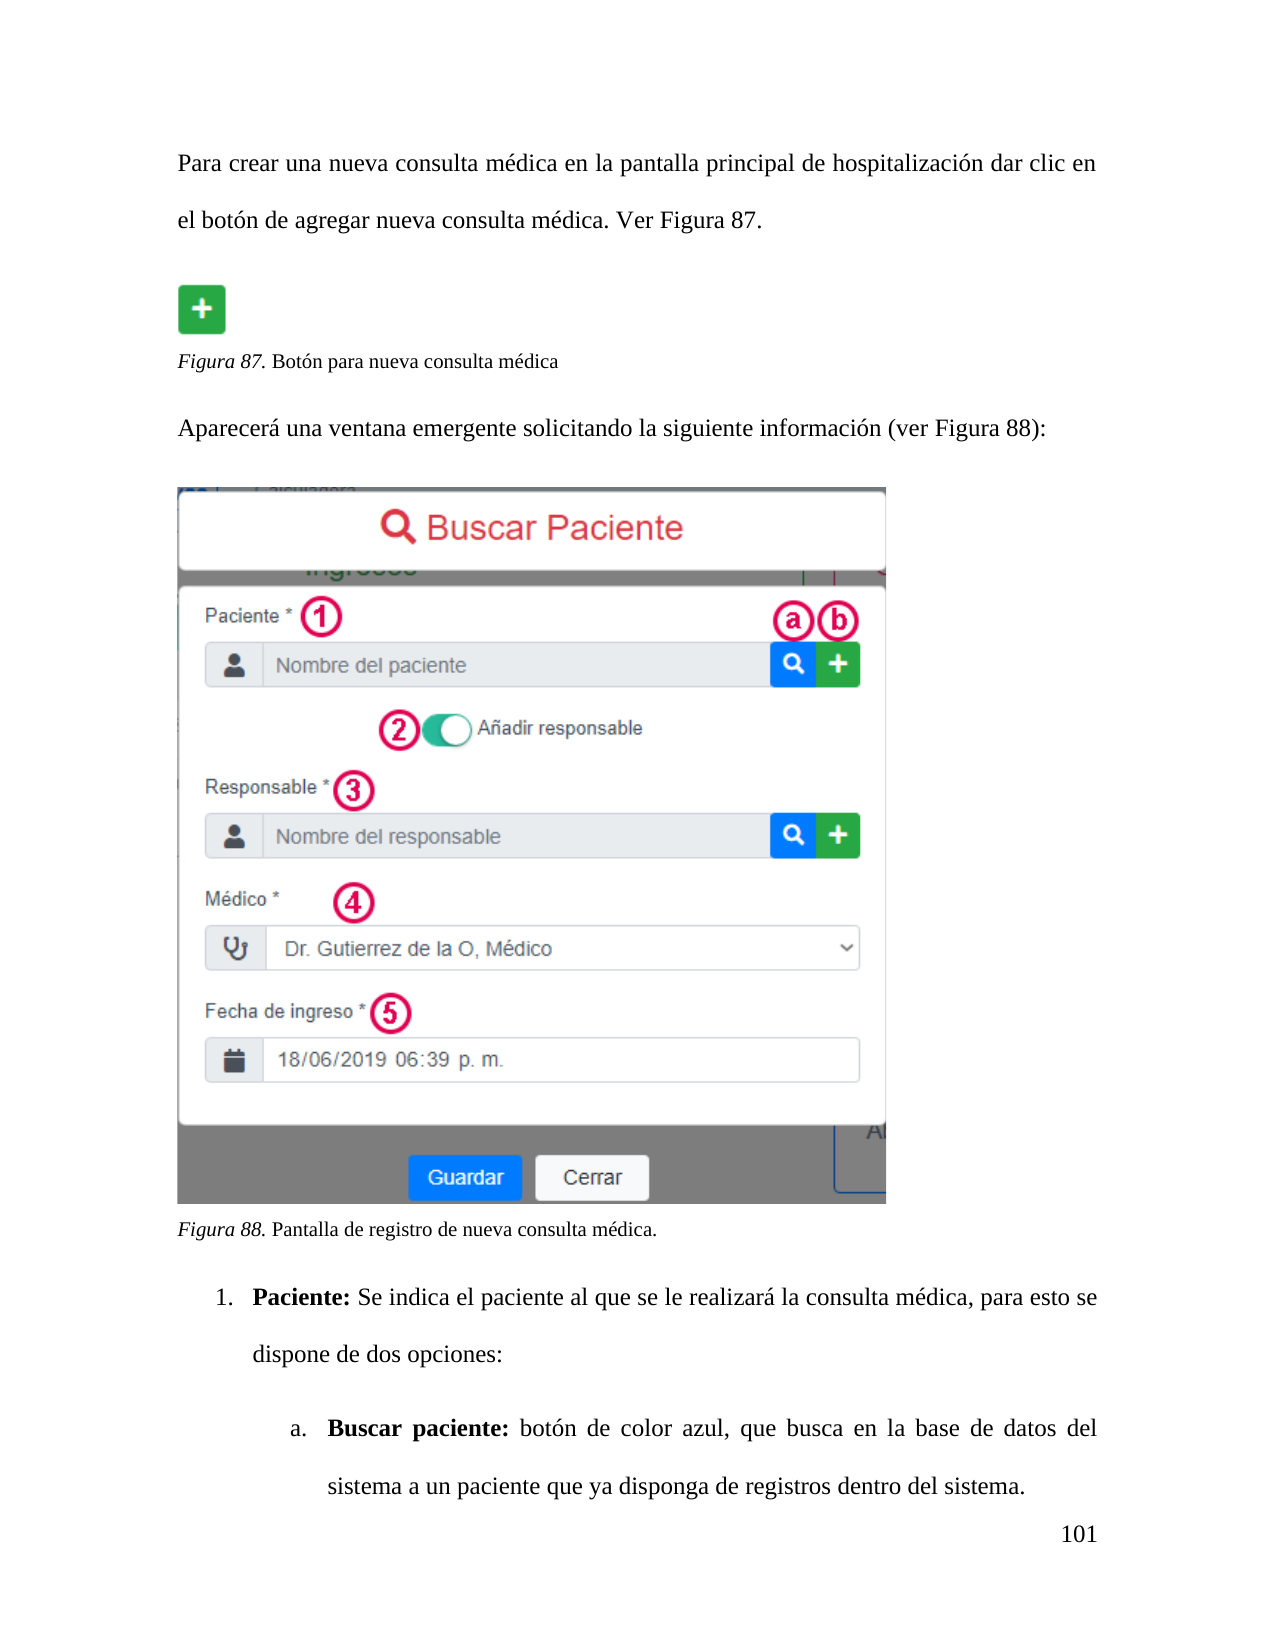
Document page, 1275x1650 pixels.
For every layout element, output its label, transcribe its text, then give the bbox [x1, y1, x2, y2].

list Buscar paciente: botón de color azul, que busca en la base de datos del sistema a un paciente que ya disponga de registros dentro del sistema. [290, 1413, 1098, 1500]
text Figura 87. Botón para nueva consulta médica [177, 349, 1098, 373]
text Para crear una nueva consulta médica en la pantalla principal de hospitalización dar clic en el botón de agregar nueva consulta médica. Ver Figura 87. [177, 148, 1098, 234]
picture [177, 279, 229, 336]
picture [177, 487, 887, 1204]
list Paciente: Se indica el paciente al que se le realizará la consulta médica, para esto se dispone de dos opciones: [215, 1282, 1098, 1368]
text Aparecerá una ventana emergente solicitando la siguiente información (ver Figura 88): [177, 413, 1098, 442]
text Figura 88. Pantalla de registro de nueva consulta médica. [177, 1217, 1098, 1241]
